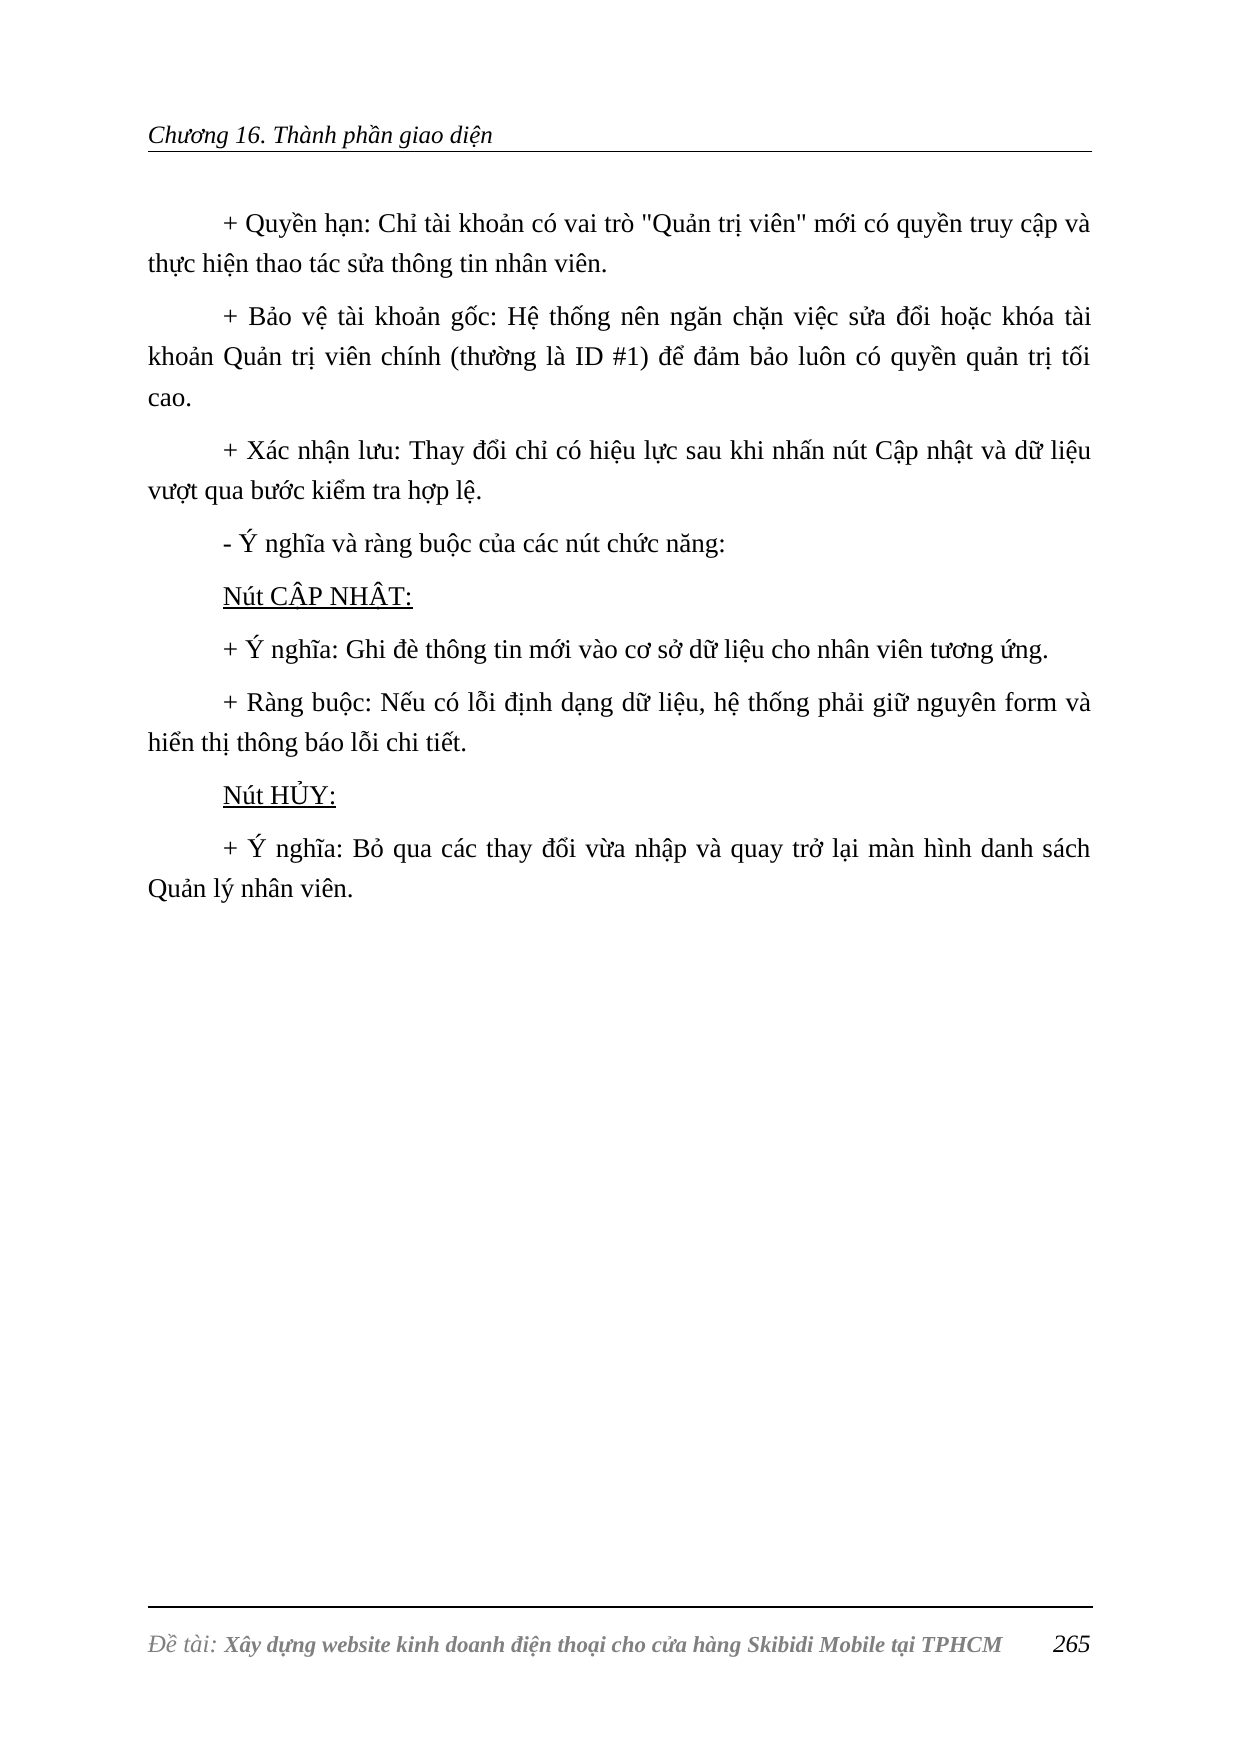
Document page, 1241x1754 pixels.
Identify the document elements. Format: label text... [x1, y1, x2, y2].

text - Ý nghĩa và ràng buộc của các nút chức năng: [148, 527, 1092, 558]
text + Ý nghĩa: Ghi đè thông tin mới vào cơ sở dữ liệu cho nhân viên tương ứng. [148, 633, 1092, 664]
text + Bảo vệ tài khoản gốc: Hệ thống nên ngăn chặn việc sửa đổi hoặc khóa tài khoản Quản trị viên chính (thường là ID #1) để đảm bảo luôn có quyền quản trị tối cao. [148, 300, 1092, 412]
text + Ràng buộc: Nếu có lỗi định dạng dữ liệu, hệ thống phải giữ nguyên form và hiển thị thông báo lỗi chi tiết. [148, 686, 1092, 757]
text Nút HỦY: [148, 779, 1092, 810]
text + Ý nghĩa: Bỏ qua các thay đổi vừa nhập và quay trở lại màn hình danh sách Quản lý nhân viên. [148, 832, 1092, 904]
text Nút CẬP NHẬT: [148, 580, 1092, 611]
text + Quyền hạn: Chỉ tài khoản có vai trò "Quản trị viên" mới có quyền truy cập và thực hiện thao tác sửa thông tin nhân viên. [148, 207, 1092, 278]
text + Xác nhận lưu: Thay đổi chỉ có hiệu lực sau khi nhấn nút Cập nhật và dữ liệu vượt qua bước kiểm tra hợp lệ. [148, 434, 1092, 505]
